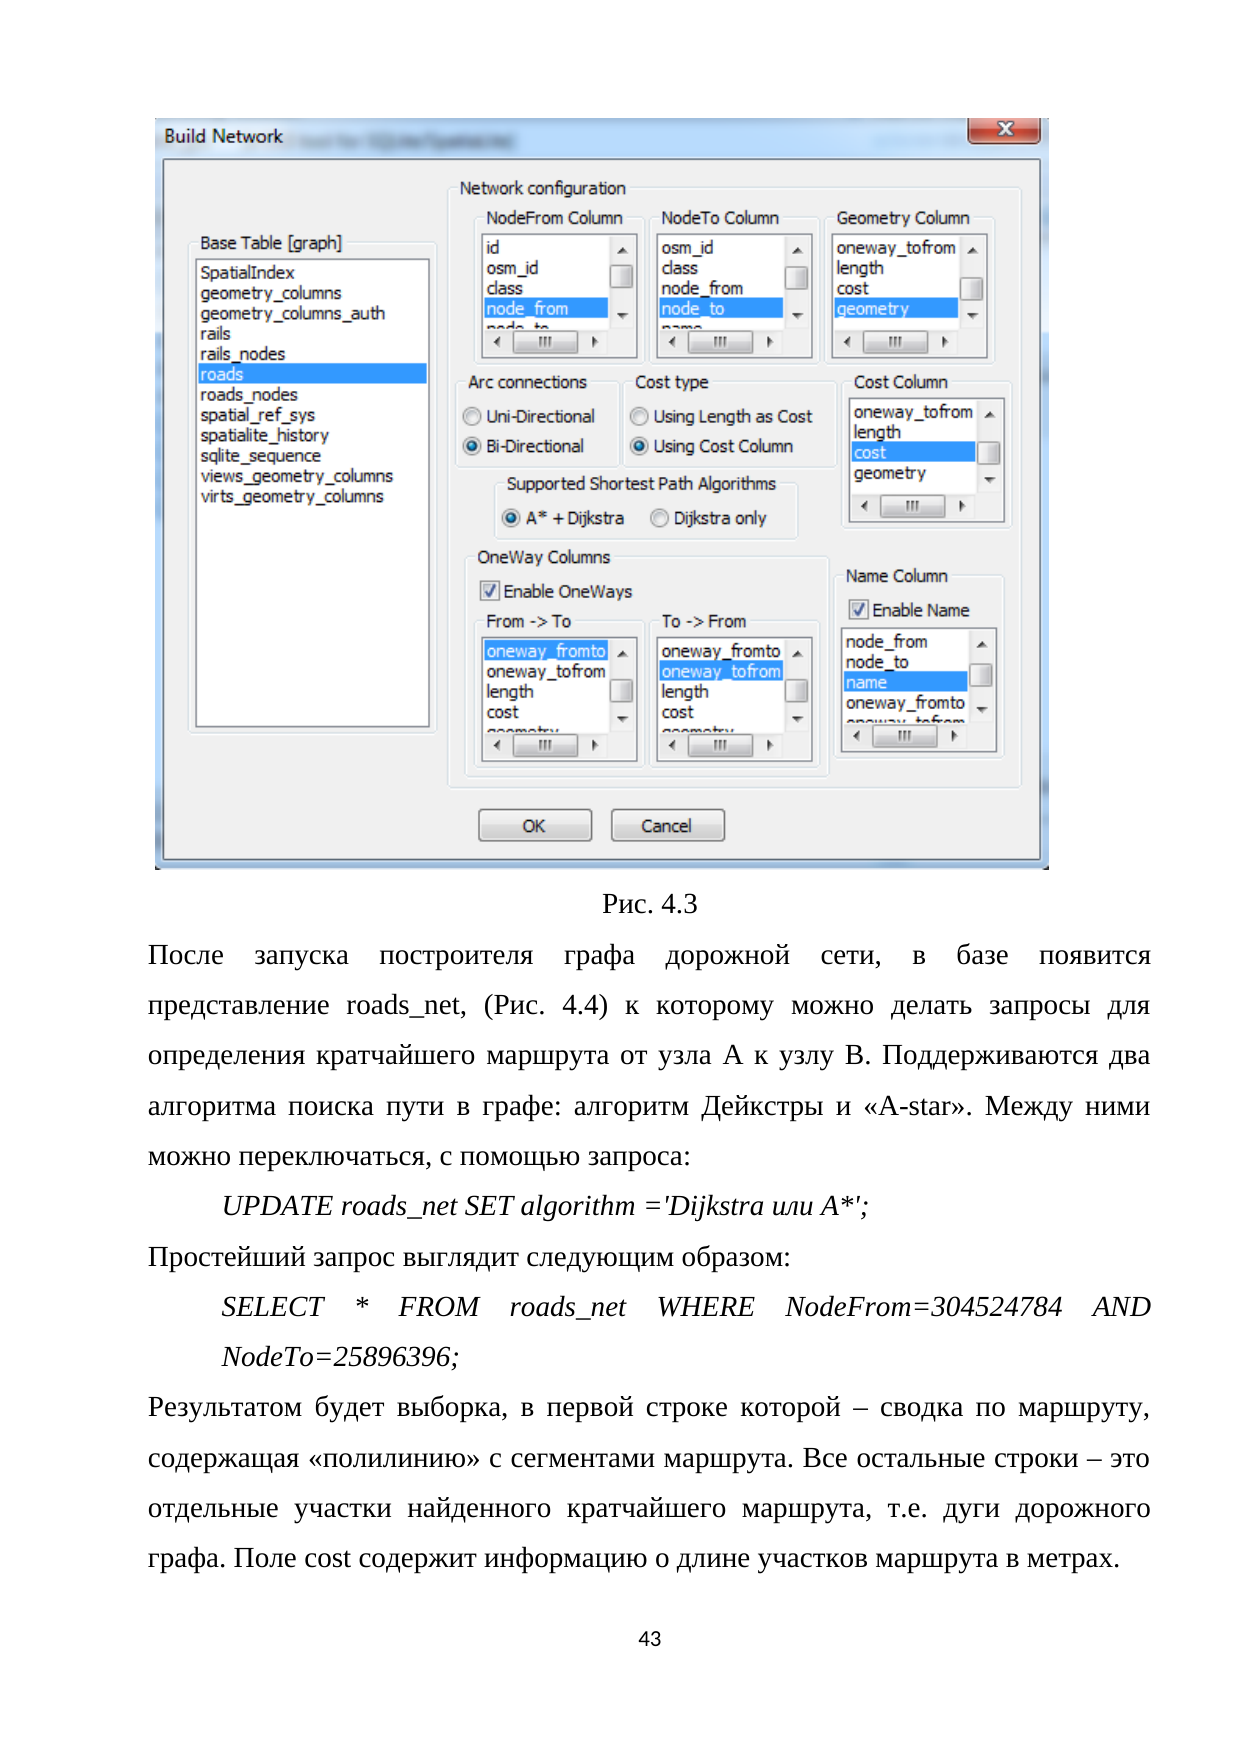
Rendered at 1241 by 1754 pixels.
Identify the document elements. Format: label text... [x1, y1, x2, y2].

text SELECT * FROM roads_net WHERE NodeFrom=304524784 AND NodeTo=25896396; [221, 1289, 1152, 1373]
text Простейший запрос выглядит следующим образом: [148, 1239, 1152, 1272]
text После запуска построителя графа дорожной сети, в базе появится представление roads_net, (Рис. 4.4) к которому можно делать запросы для определения кратчайшего маршрута от узла A к узлу B. Поддерживаются два алгоритма поиска пути в графе: алгоритм Дейкстры и «А-star». Между ними можно переключаться, с помощью запроса: [148, 937, 1152, 1172]
picture [155, 118, 1049, 870]
text UPDATE roads_net SET algorithm ='Dijkstra или A*'; [148, 1188, 1152, 1222]
text Рис. 4.3 [148, 886, 1152, 920]
text Результатом будет выборка, в первой строке которой – сводка по маршруту, содержащая «полилинию» с сегментами маршрута. Все остальные строки – это отдельные участки найденного кратчайшего маршрута, т.е. дуги дорожного графа. Поле cost содержит информацию о длине участков маршрута в метрах. [148, 1389, 1152, 1574]
